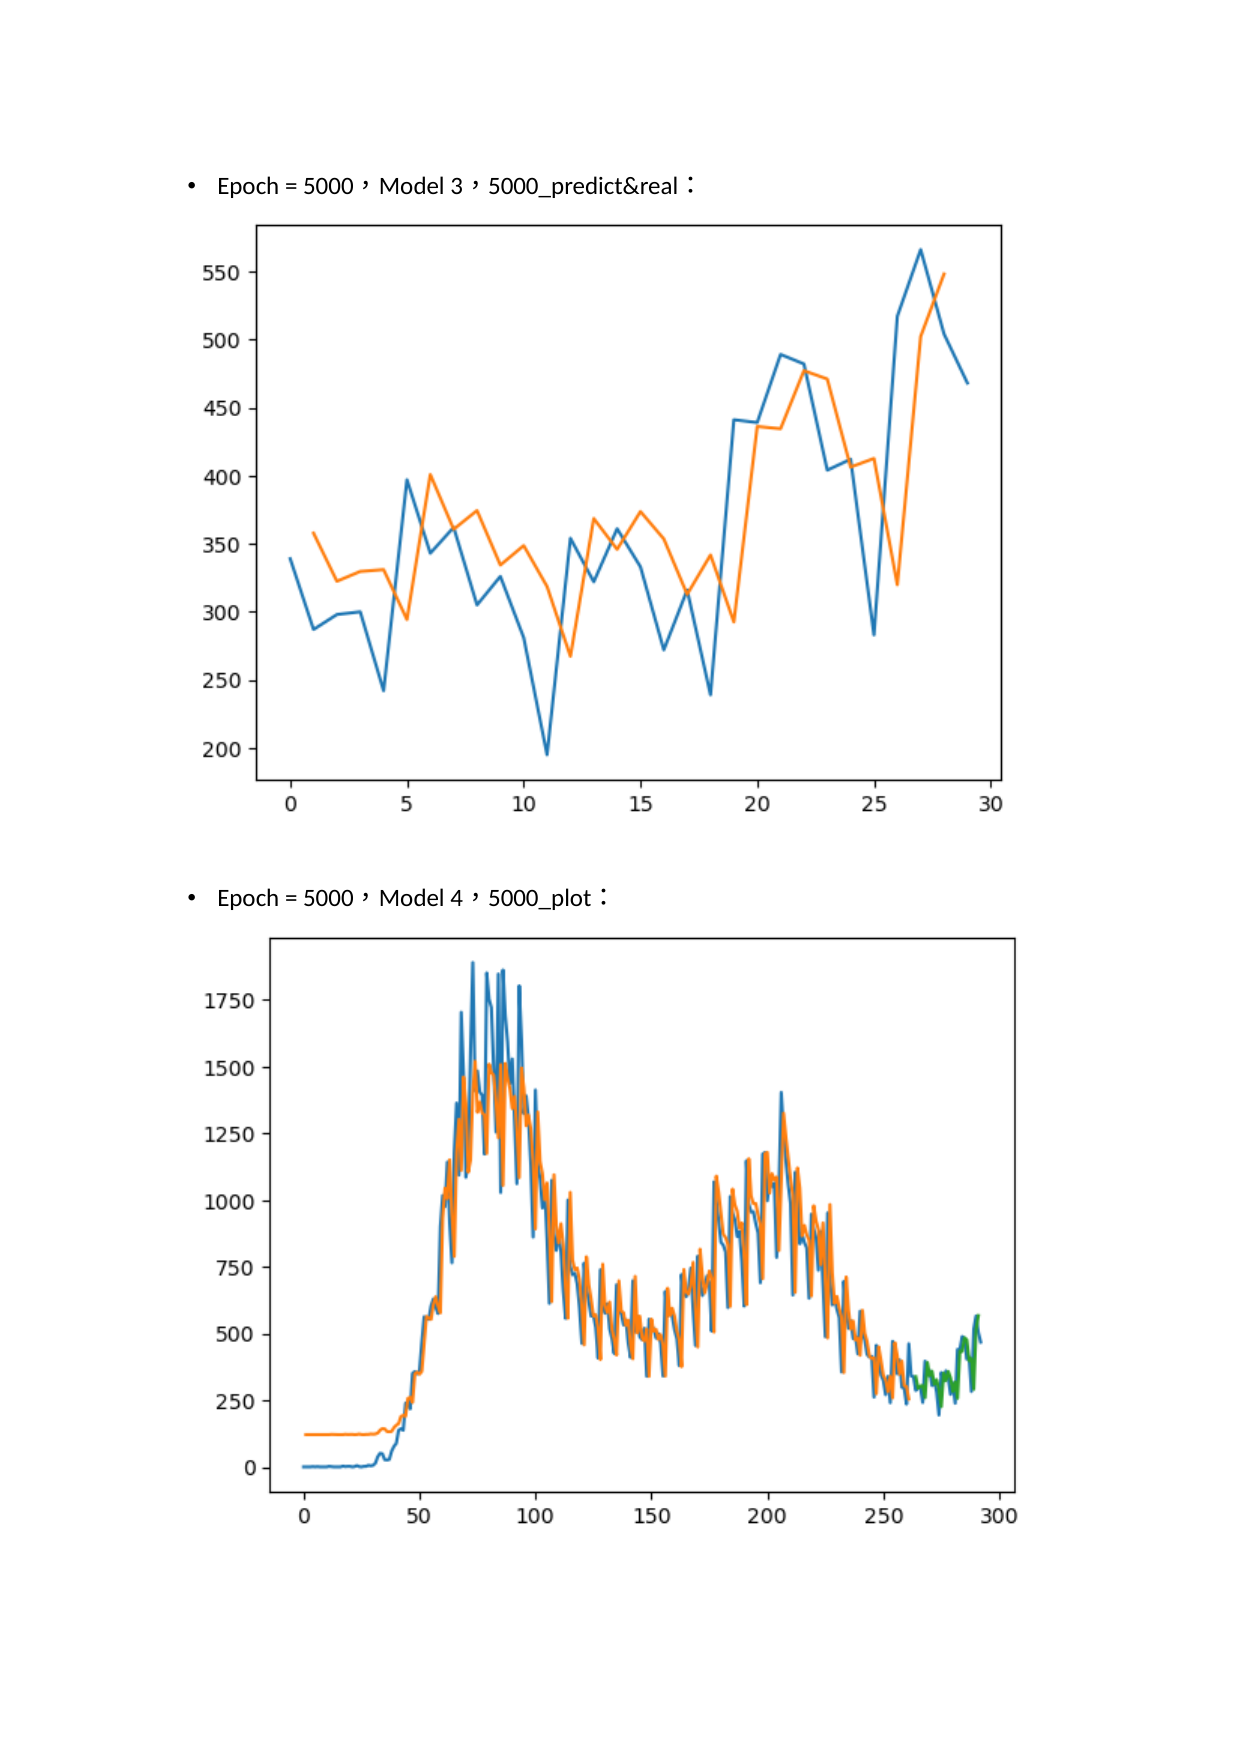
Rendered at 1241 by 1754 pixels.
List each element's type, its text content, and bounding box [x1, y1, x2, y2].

picture [187, 923, 1034, 1543]
picture [187, 211, 1019, 831]
list Epoch = 5000，Model 4，5000_plot： [187, 877, 1053, 914]
list Epoch = 5000，Model 3，5000_predict&real： [187, 164, 1053, 202]
